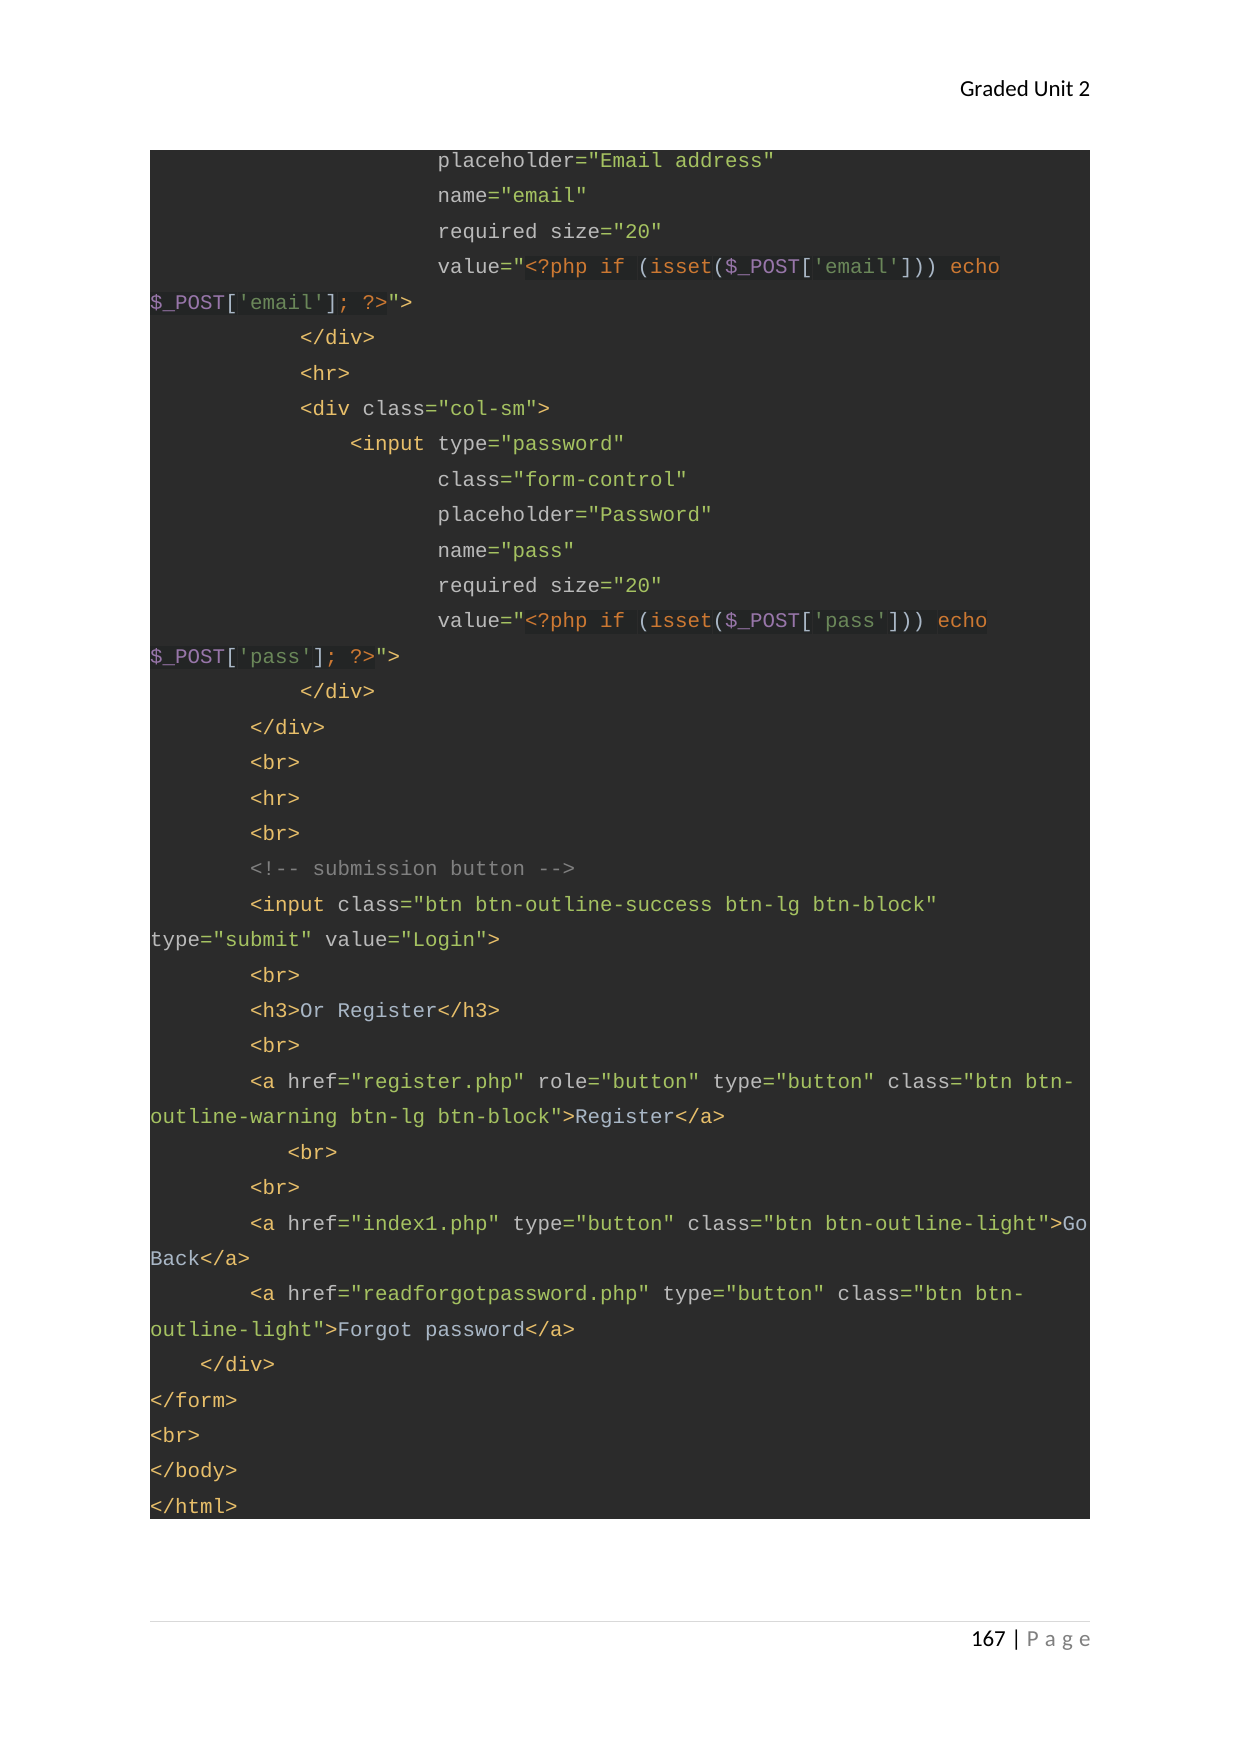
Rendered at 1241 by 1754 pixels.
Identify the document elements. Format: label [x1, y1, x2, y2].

text [150, 150, 1090, 1519]
